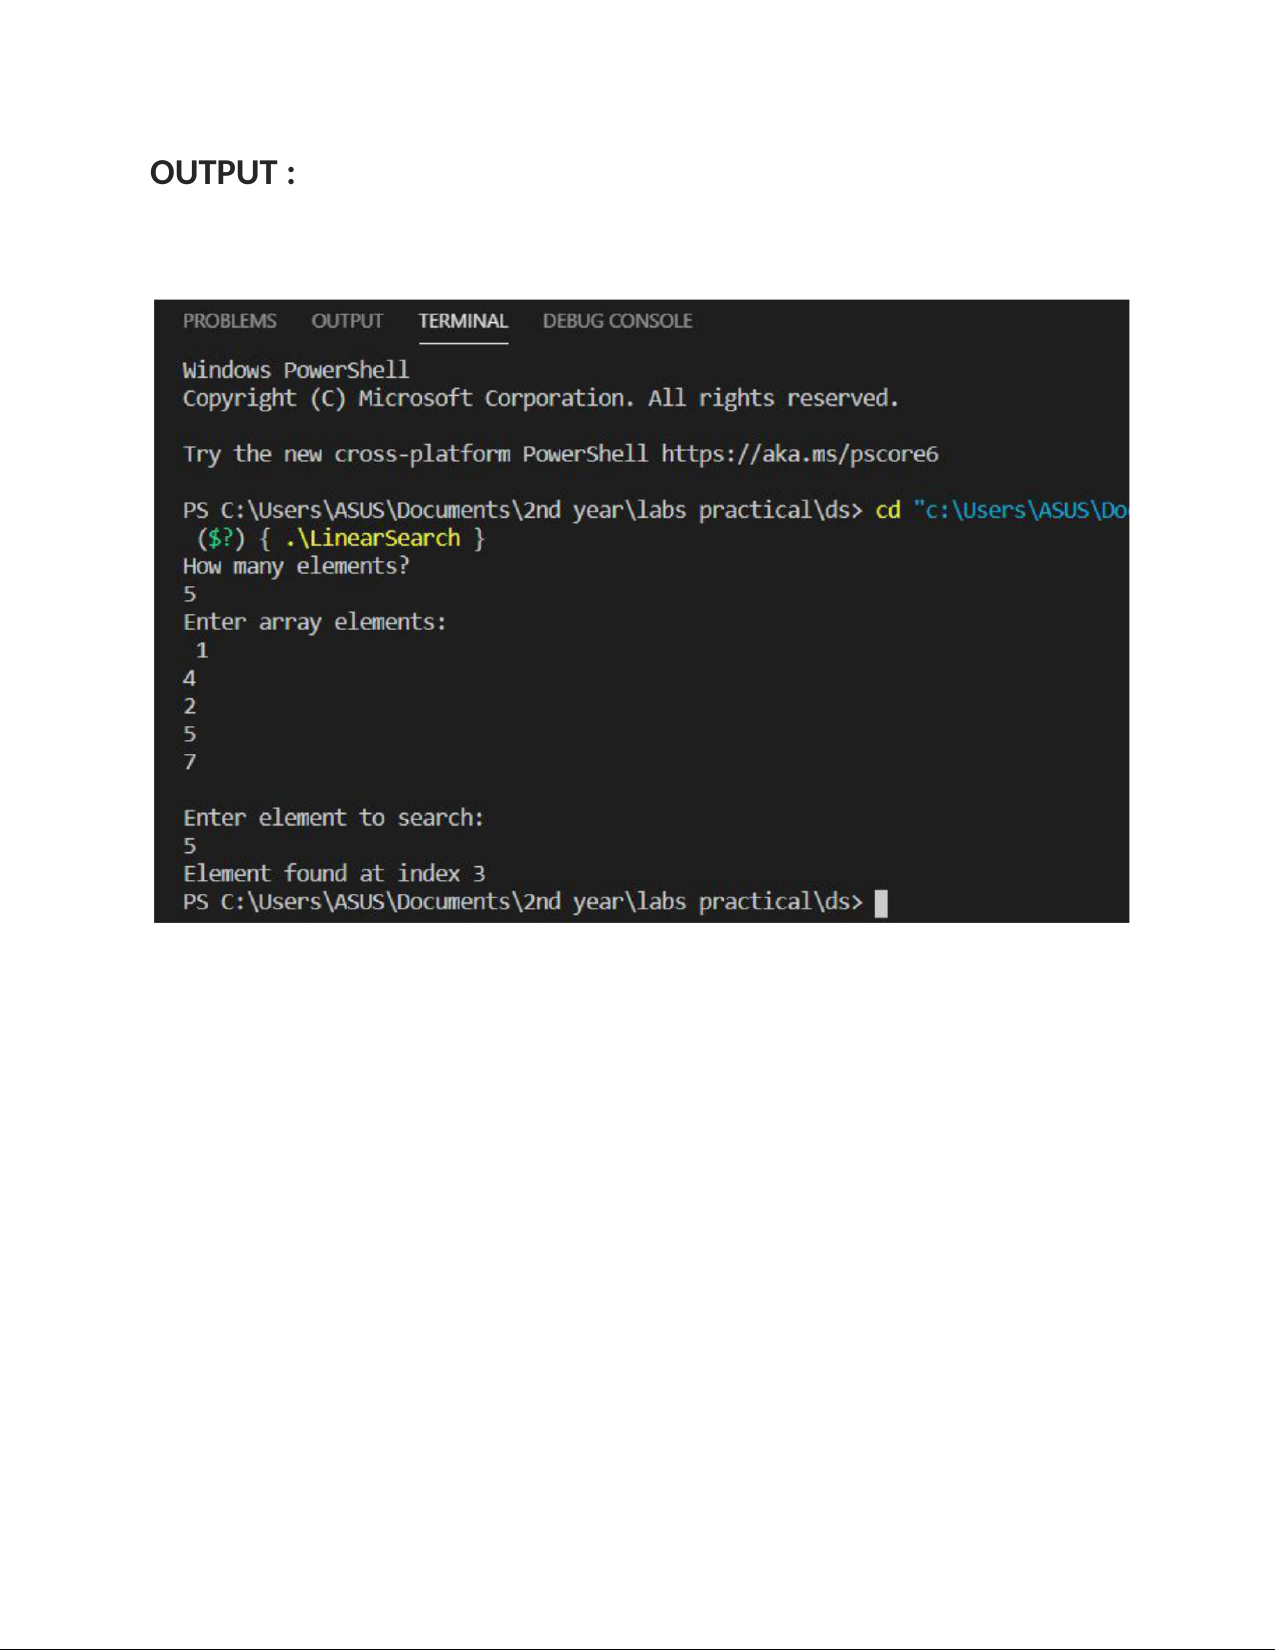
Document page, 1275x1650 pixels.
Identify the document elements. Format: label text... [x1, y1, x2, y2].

text OUTPUT : [150, 149, 1125, 194]
picture [0, 0, 1275, 1650]
